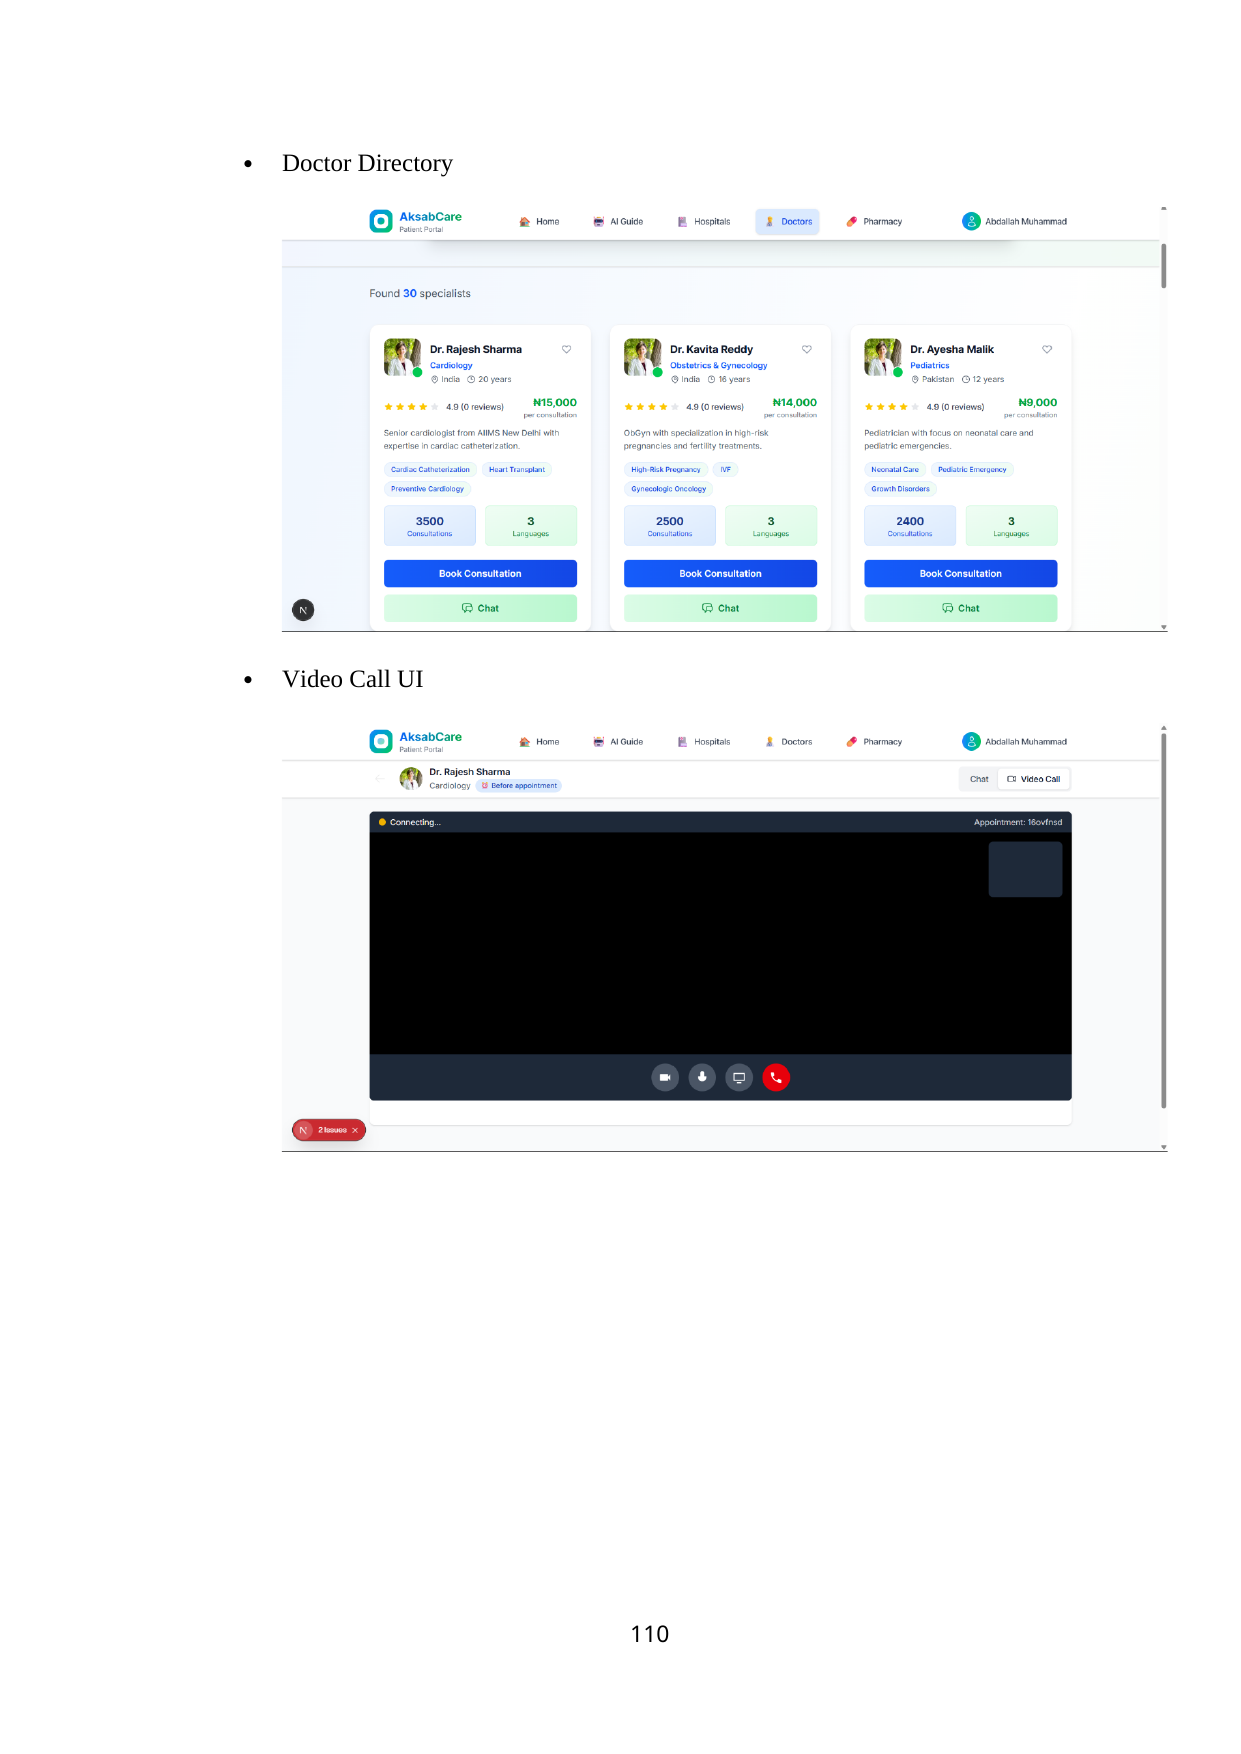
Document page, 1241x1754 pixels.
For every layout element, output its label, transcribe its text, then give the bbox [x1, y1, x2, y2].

list Video Call UI [244, 664, 1092, 693]
picture [281, 207, 1168, 632]
list Doctor Directory [244, 148, 1092, 176]
picture [281, 723, 1168, 1152]
